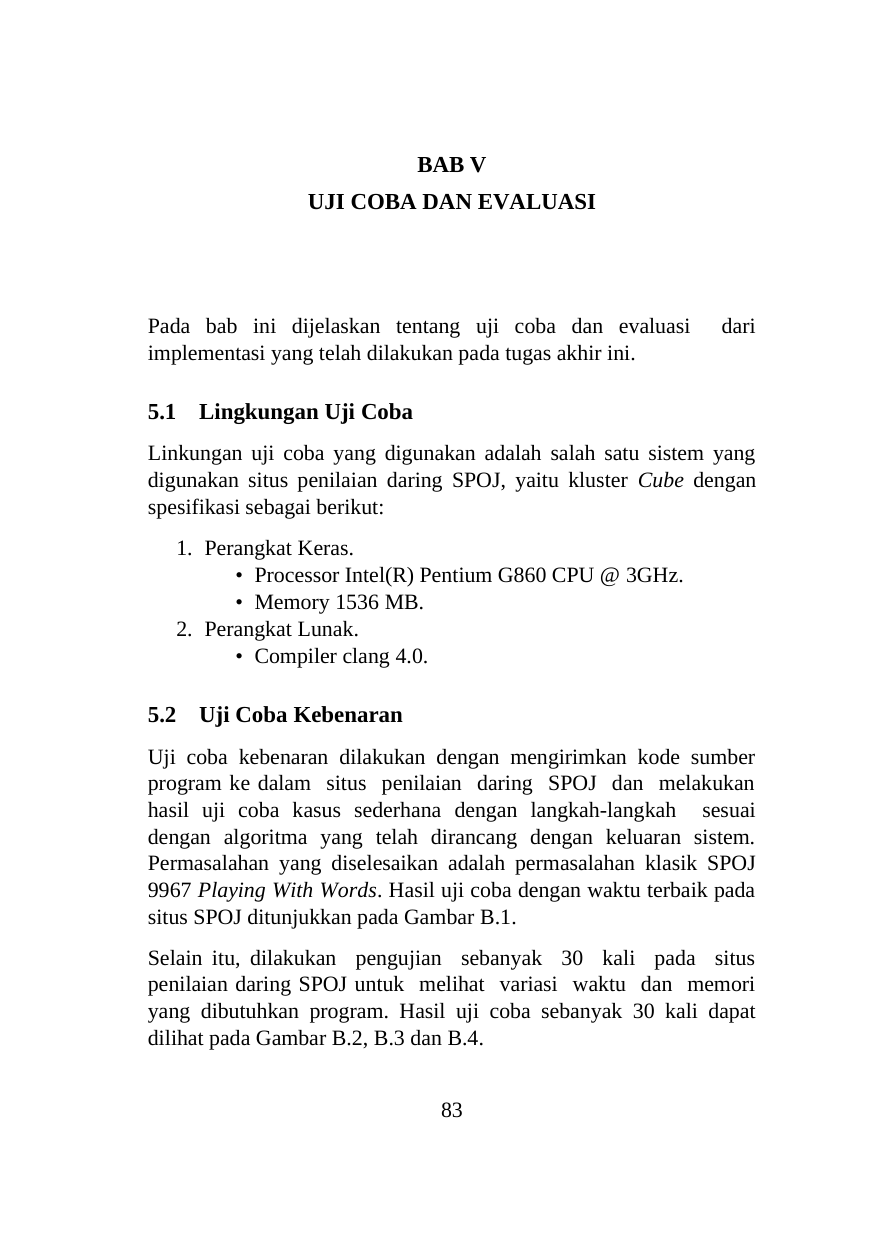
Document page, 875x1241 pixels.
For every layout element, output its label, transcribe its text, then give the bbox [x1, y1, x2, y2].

subtitle Uji Coba Kebenaran [148, 701, 768, 728]
text UJI COBA DAN EVALUASI [211, 188, 693, 214]
text Selain itu, dilakukan pengujian sebanyak 30 kali pada situs penilaian daring SPOJ untuk melihat variasi waktu dan memori yang dibutuhkan program. Hasil uji coba sebanyak 30 kali dapat dilihat pada Gambar B.2, B.3 dan B.4. [148, 944, 756, 1050]
text 83 [211, 1097, 693, 1122]
list Processor Intel(R) Pentium G860 CPU @ 3GHz. [235, 562, 768, 587]
list Compiler clang 4.0. [235, 643, 768, 668]
subtitle BAB V [211, 151, 693, 177]
list Memory 1536 MB. [235, 589, 768, 614]
text Uji coba kebenaran dilakukan dengan mengirimkan kode sumber program ke dalam situs penilaian daring SPOJ dan melakukan hasil uji coba kasus sederhana dengan langkah-langkah sesuai dengan algoritma yang telah dirancang dengan keluaran sistem. Permasalahan yang diselesaikan adalah permasalahan klasik SPOJ 9967 Playing With Words. Hasil uji coba dengan waktu terbaik pada situs SPOJ ditunjukkan pada Gambar B.1. [148, 744, 756, 929]
subtitle Lingkungan Uji Coba [148, 398, 768, 424]
list Perangkat Lunak. [176, 616, 768, 641]
list Perangkat Keras. [176, 534, 768, 560]
text Linkungan uji coba yang digunakan adalah salah satu sistem yang digunakan situs penilaian daring SPOJ, yaitu kluster Cube dengan spesifikasi sebagai berikut: [148, 440, 756, 519]
text Pada bab ini dijelaskan tentang uji coba dan evaluasi dari implementasi yang telah dilakukan pada tugas akhir ini. [148, 313, 756, 365]
